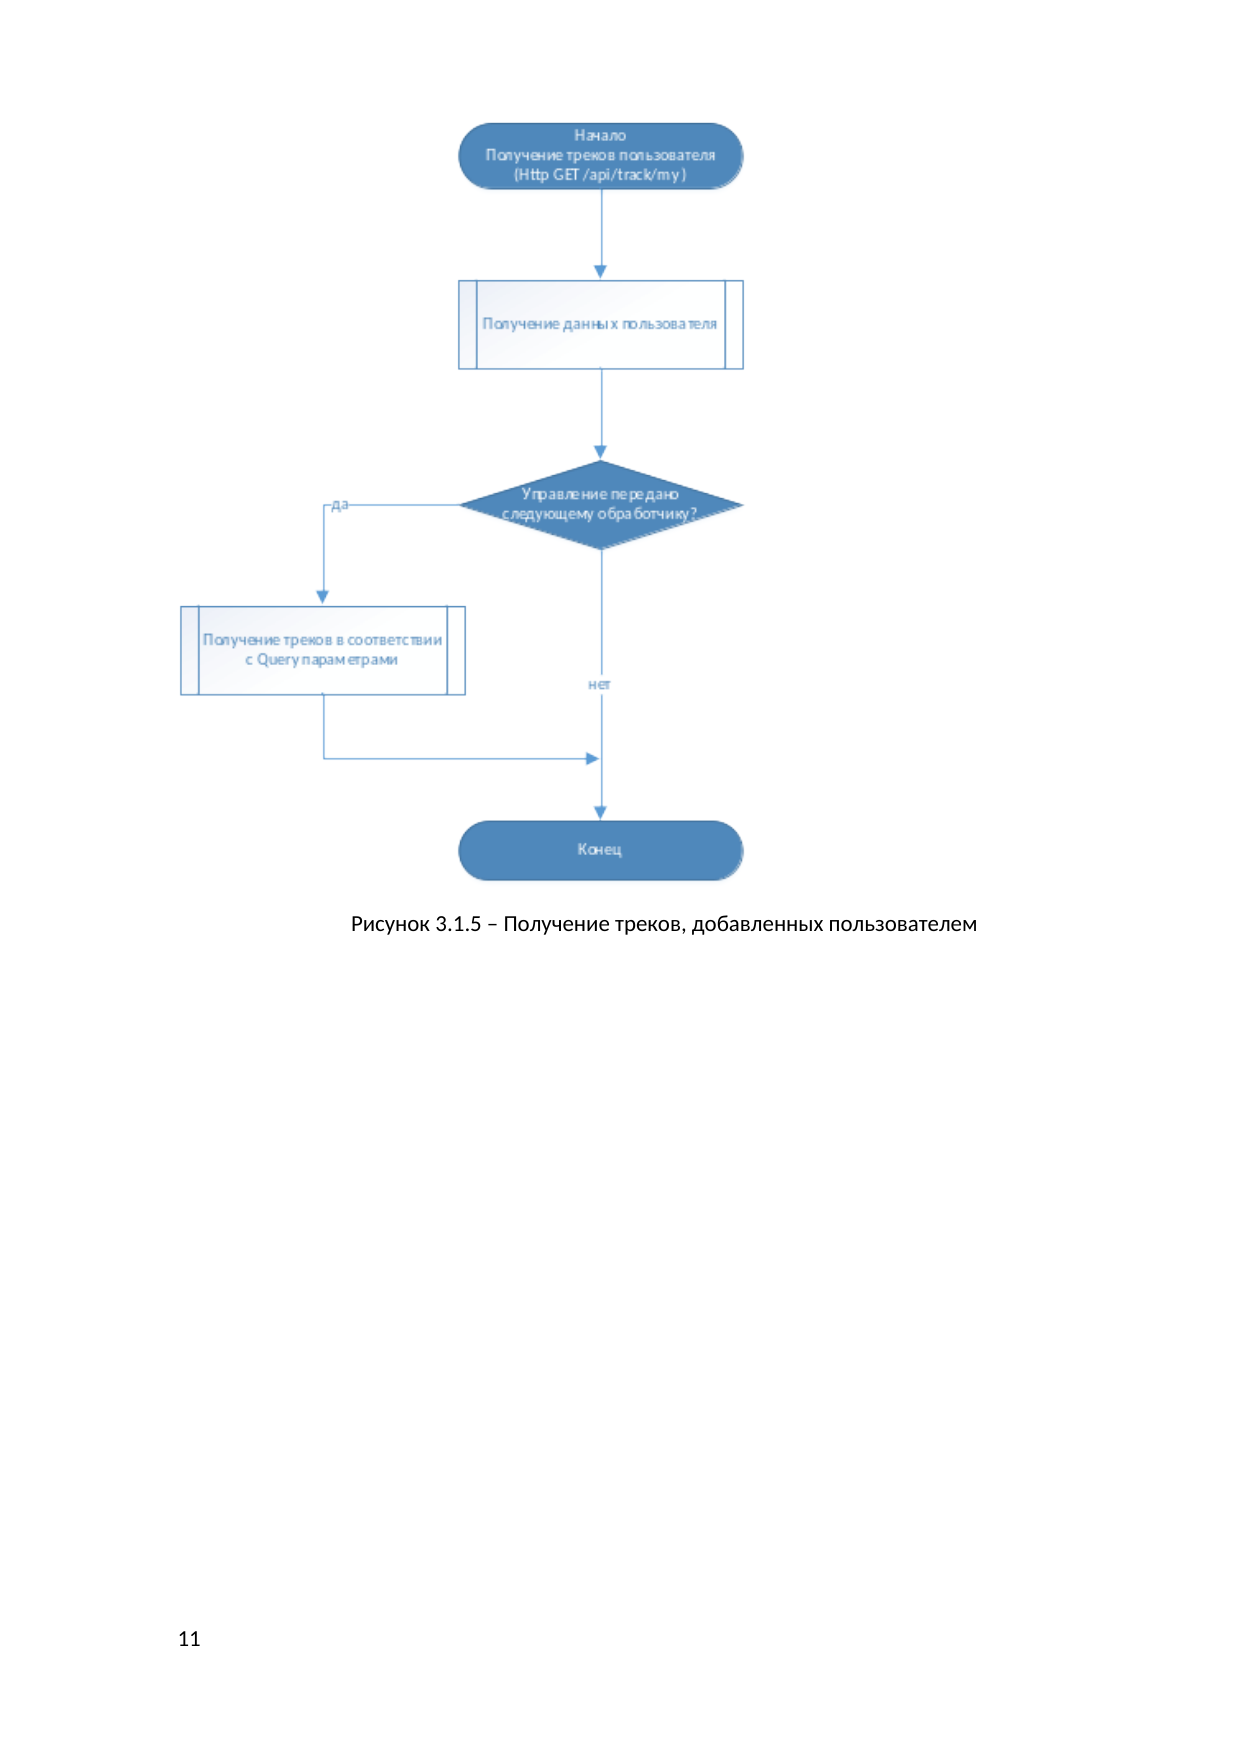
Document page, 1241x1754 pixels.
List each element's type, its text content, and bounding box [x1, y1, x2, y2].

text Рисунок 3.1.5 – Получение треков, добавленных пользователем [177, 909, 1152, 937]
